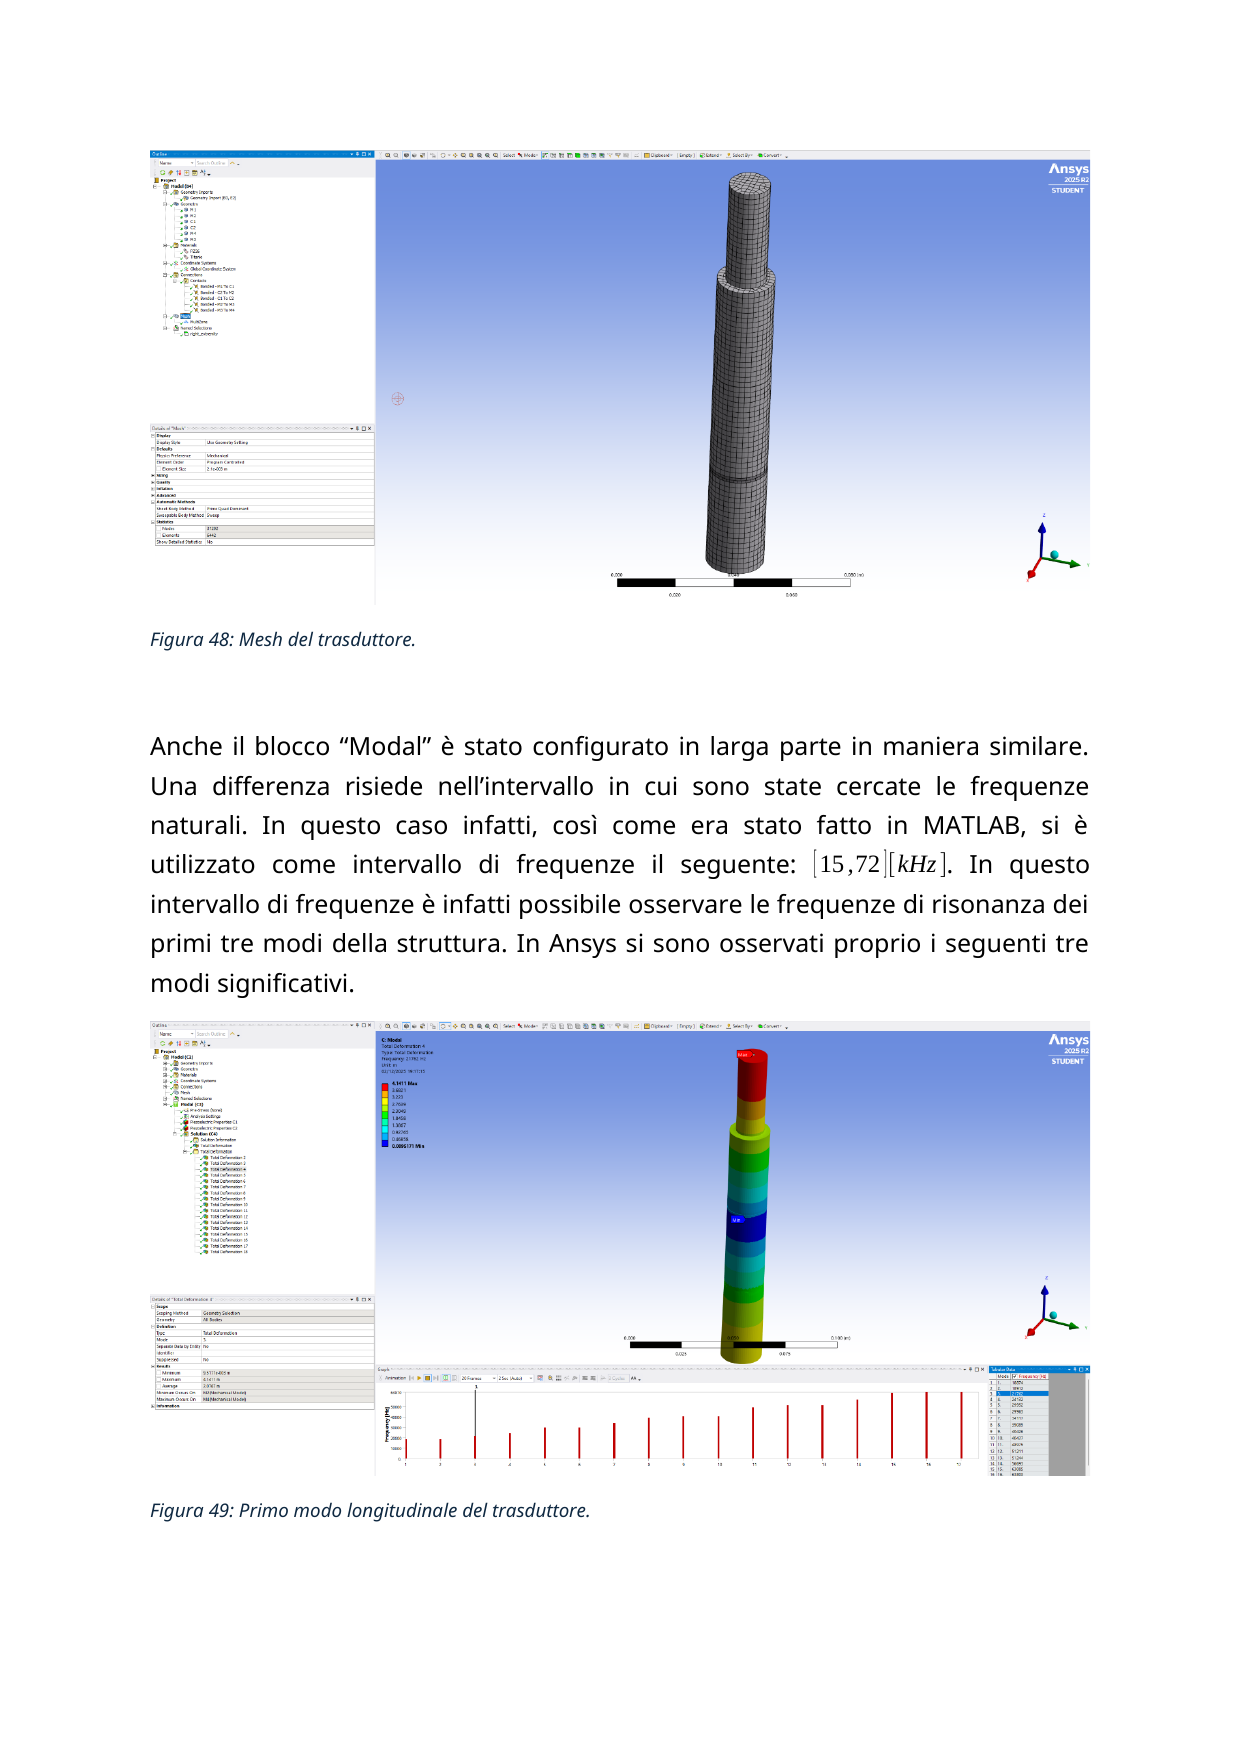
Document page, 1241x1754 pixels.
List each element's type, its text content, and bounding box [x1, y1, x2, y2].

picture [150, 1021, 1091, 1476]
text Anche il blocco “Modal” è stato configurato in larga parte in maniera similare. Una differenza risiede nell’intervallo in cui sono state cercate le frequenze naturali. In questo caso infatti, così come era stato fatto in MATLAB, si è utilizzato come intervallo di frequenze il seguente: . In questo intervallo di frequenze è infatti possibile osservare le frequenze di risonanza dei primi tre modi della struttura. In Ansys si sono osservati proprio i seguenti tre modi significativi. [150, 729, 1090, 1000]
text Figura : Mesh del trasduttore. [150, 626, 1090, 652]
picture [150, 150, 1091, 605]
text Figura : Primo modo longitudinale del trasduttore. [150, 1497, 1090, 1523]
